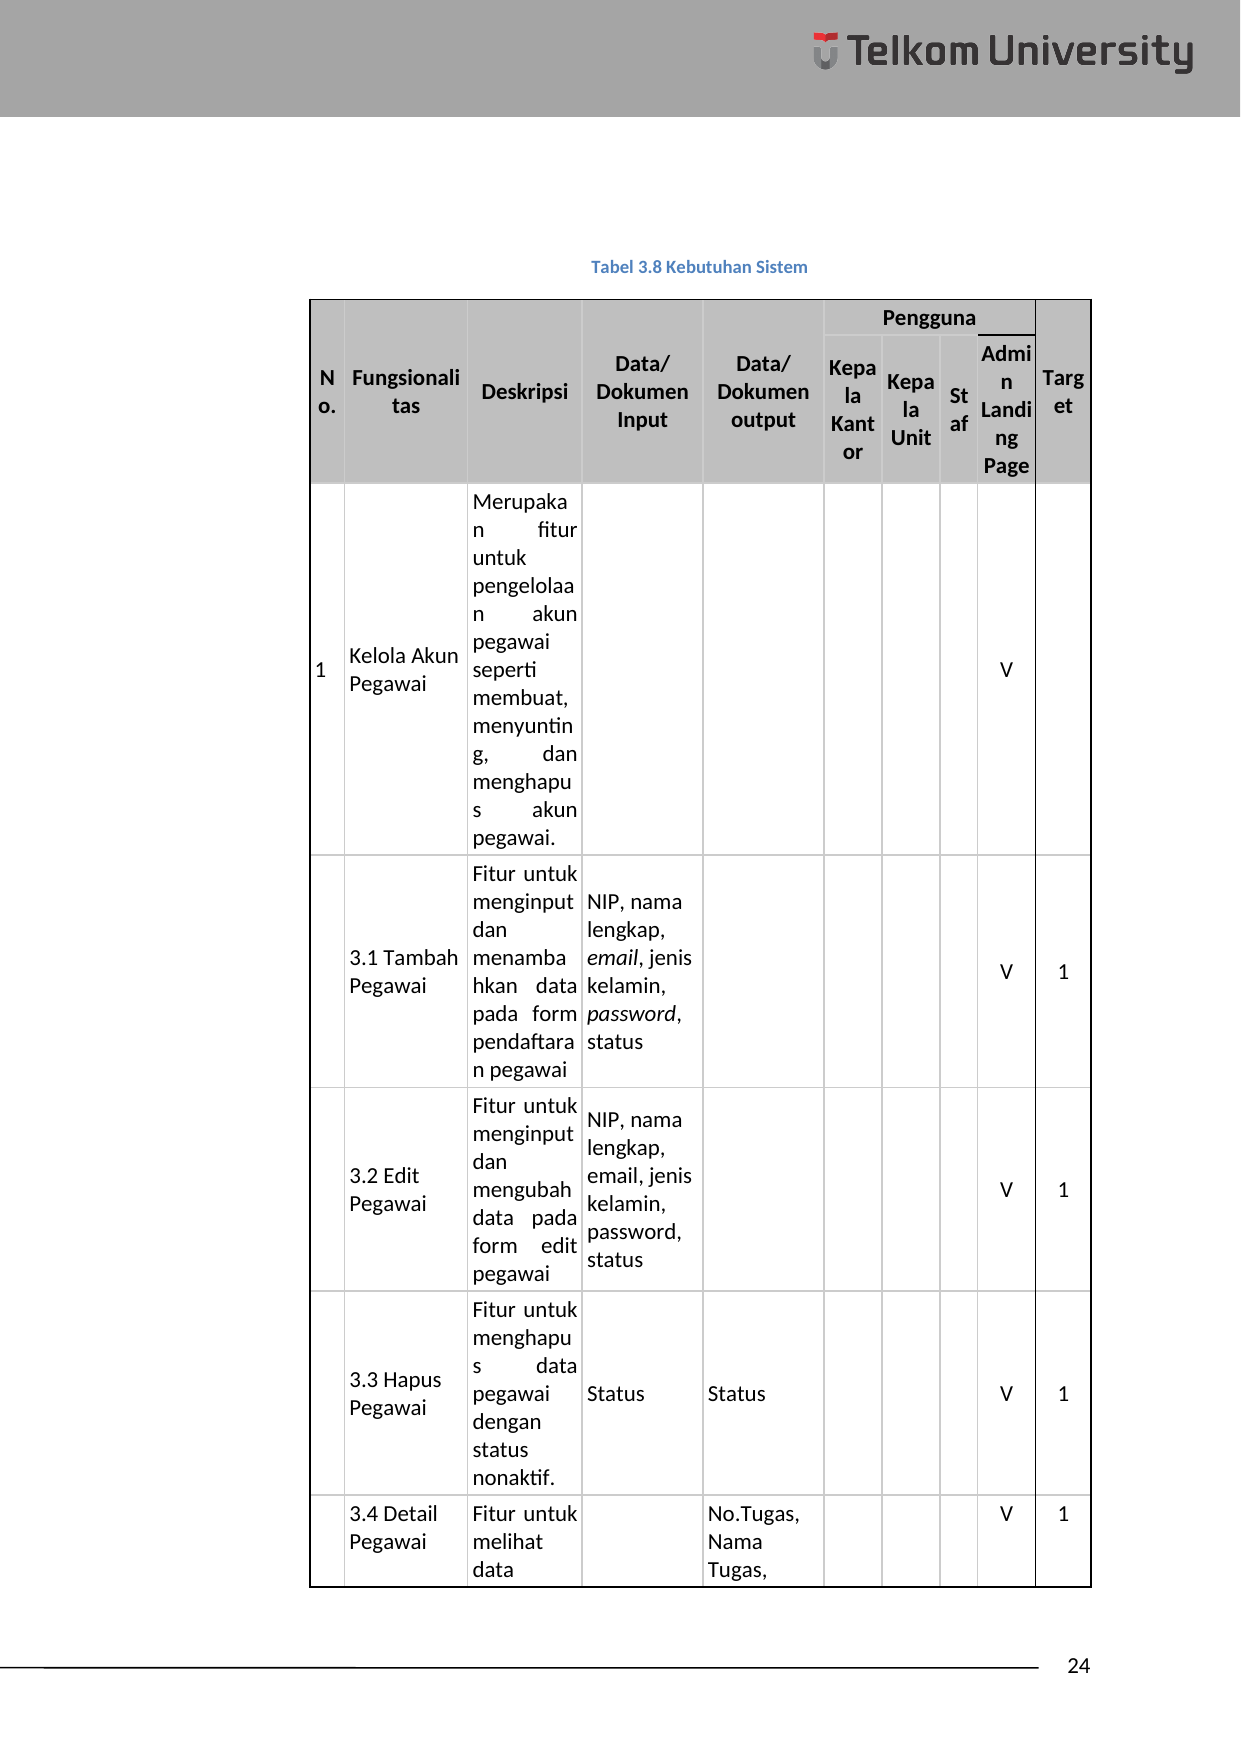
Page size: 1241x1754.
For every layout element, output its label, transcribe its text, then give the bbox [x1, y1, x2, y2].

table_cell Staf [941, 336, 977, 482]
table_cell 1 [311, 484, 344, 854]
table_cell [883, 856, 939, 1086]
table_cell 3.1 Tambah Pegawai [345, 856, 467, 1086]
table_header Fungsionalitas [345, 300, 467, 482]
table_header Target [1036, 300, 1090, 482]
table_cell [941, 1088, 977, 1290]
table_cell [1036, 484, 1090, 854]
table_cell Merupakan fitur untuk pengelolaan akun pegawai seperti membuat, menyunting, dan menghapus akun pegawai. [468, 484, 581, 854]
table_cell 1 [1036, 1496, 1090, 1586]
table_header Data/Dokumen output [704, 300, 823, 482]
table_cell Status [704, 1292, 823, 1494]
table_cell Fitur untuk menginput dan mengubah data pada form edit pegawai [468, 1088, 581, 1290]
table_cell [825, 1292, 881, 1494]
table_cell [941, 1496, 977, 1586]
table_header Pengguna [825, 300, 1035, 334]
table_cell [883, 1088, 939, 1290]
table_header Deskripsi [468, 300, 581, 482]
table_header Data/Dokumen Input [583, 300, 702, 482]
table_cell NIP, nama lengkap, email, jenis kelamin, password, status [583, 1088, 702, 1290]
table_cell [311, 1088, 344, 1290]
table_cell [311, 856, 344, 1086]
table_cell 1 [1036, 856, 1090, 1086]
table_cell [704, 1088, 823, 1290]
table_cell [825, 856, 881, 1086]
table_cell Kelola Akun Pegawai [345, 484, 467, 854]
table_cell V [978, 856, 1035, 1086]
table_cell V [978, 484, 1035, 854]
table_cell V [978, 1088, 1035, 1290]
table_cell [941, 1292, 977, 1494]
table_cell [883, 1292, 939, 1494]
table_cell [704, 1496, 823, 1586]
table_header No. [311, 300, 344, 482]
table_cell 1 [1036, 1088, 1090, 1290]
table_cell [704, 856, 823, 1086]
table_cell [583, 1496, 702, 1586]
table_cell 3.2 Edit Pegawai [345, 1088, 467, 1290]
table_cell [883, 484, 939, 854]
table_cell V [978, 1496, 1035, 1586]
table_cell Fitur untuk menginput dan menambahkan data pada form pendaftaran pegawai [468, 856, 581, 1086]
table_cell [311, 1292, 344, 1494]
table_cell [311, 1496, 344, 1586]
table_cell 1 [1036, 1292, 1090, 1494]
table_cell V [978, 1292, 1035, 1494]
table_cell [825, 484, 881, 854]
picture [813, 32, 1193, 74]
table_cell [825, 1496, 881, 1586]
table_cell NIP, nama lengkap, email, jenis kelamin, password, status [583, 856, 702, 1086]
table_cell Status [583, 1292, 702, 1494]
table_cell [583, 484, 702, 854]
table_cell Kepala Unit [883, 336, 939, 482]
table_cell [941, 484, 977, 854]
table_cell Kepala Kantor [825, 336, 881, 482]
table_cell [941, 856, 977, 1086]
table_cell Admin Landing Page [978, 336, 1035, 482]
table_cell [825, 1088, 881, 1290]
table_cell Fitur untuk menghapus data pegawai dengan status nonaktif. [468, 1292, 581, 1494]
table_cell [883, 1496, 939, 1586]
table_cell 3.4 Detail Pegawai [345, 1496, 467, 1586]
table_cell 3.3 Hapus Pegawai [345, 1292, 467, 1494]
table_cell [704, 484, 823, 854]
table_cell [468, 1496, 581, 1586]
